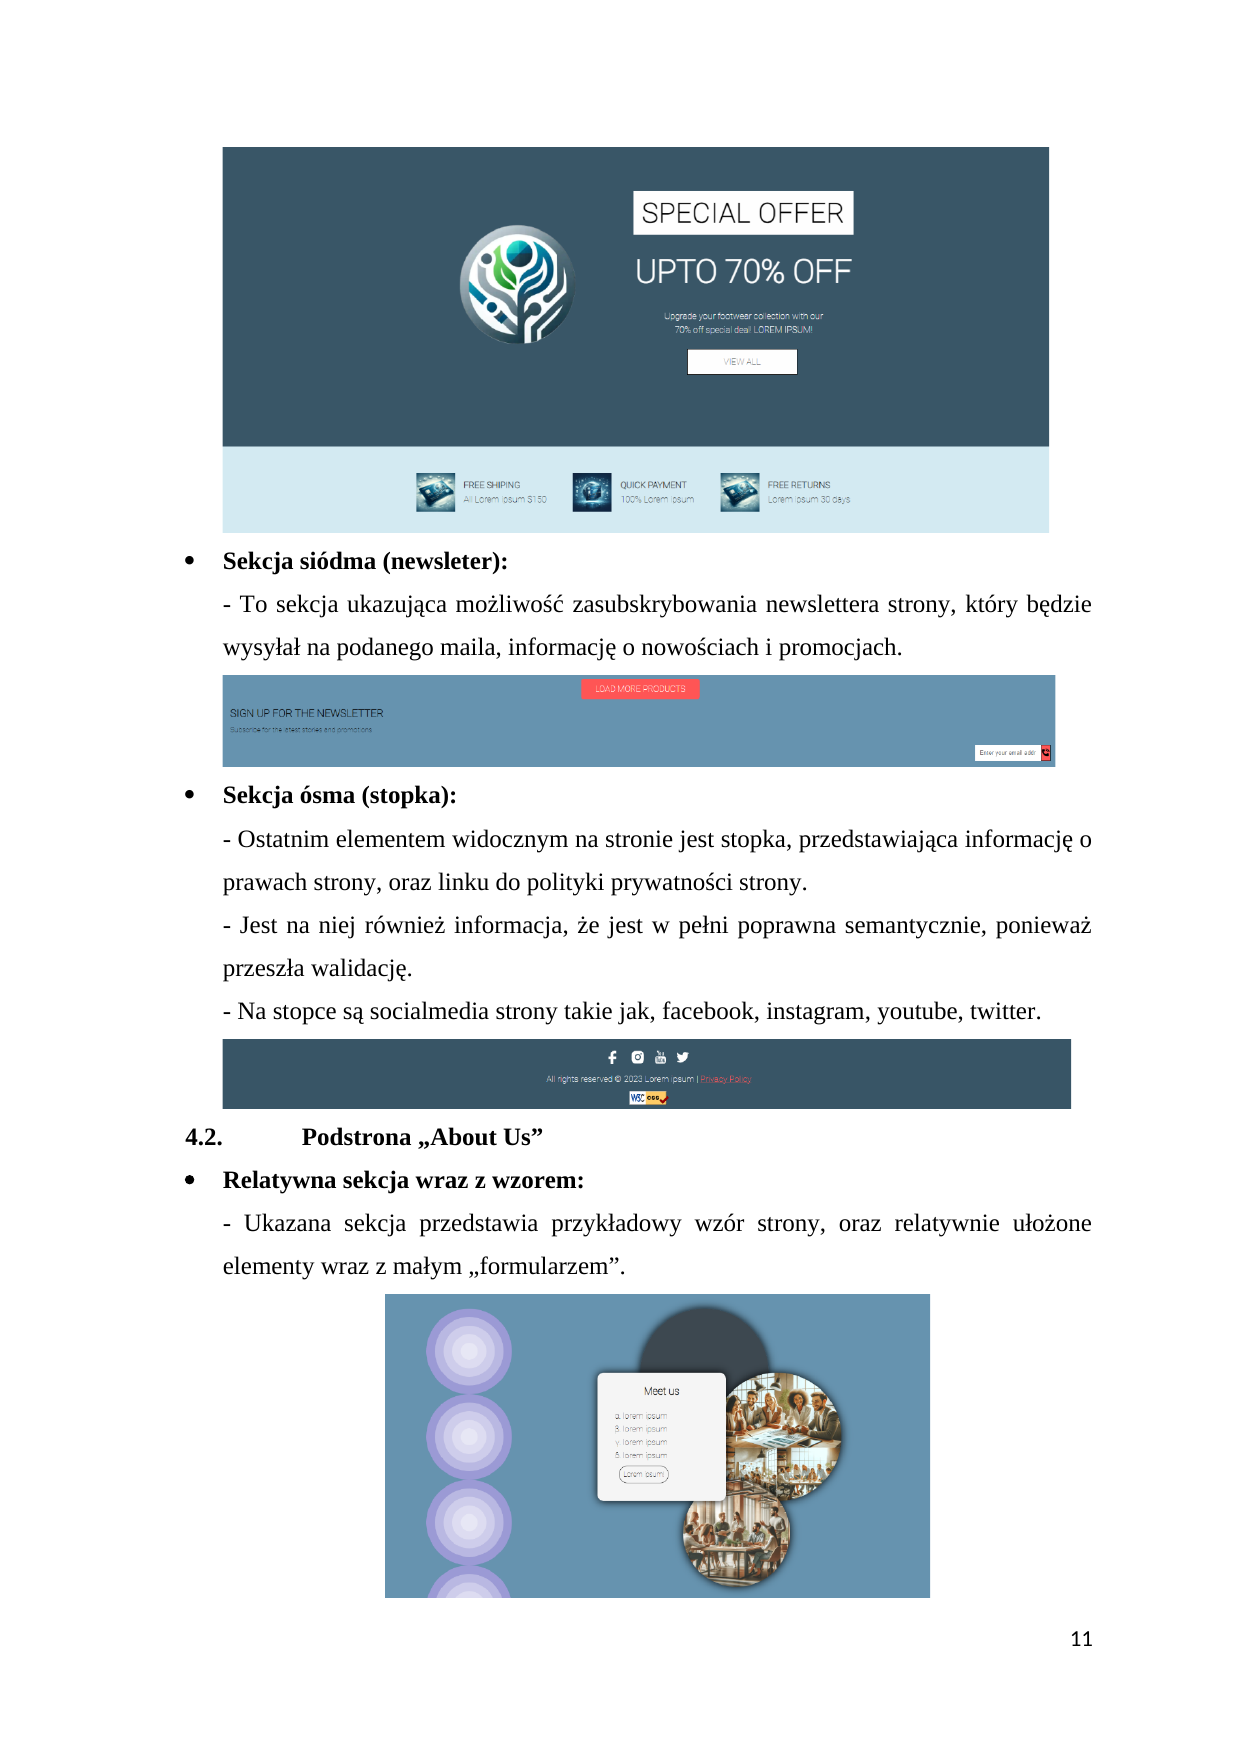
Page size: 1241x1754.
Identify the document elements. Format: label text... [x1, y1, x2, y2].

list - Na stopce są socialmedia strony takie jak, facebook, instagram, youtube, twitter. [223, 996, 1093, 1025]
list Podstrona „About Us” [185, 1122, 1093, 1151]
picture [222, 1039, 1072, 1109]
list - To sekcja ukazująca możliwość zasubskrybowania newslettera strony, który będzie wysyłał na podanego maila, informację o nowościach i promocjach. [223, 589, 1093, 661]
list - Ukazana sekcja przedstawia przykładowy wzór strony, oraz relatywnie ułożone elementy wraz z małym „formularzem”. [223, 1208, 1093, 1280]
picture [222, 675, 1056, 767]
list Relatywna sekcja wraz z wzorem: [185, 1165, 1093, 1194]
list Sekcja siódma (newsleter): [185, 546, 1093, 575]
picture [222, 147, 1050, 533]
list Sekcja ósma (stopka): [185, 781, 1093, 809]
list - Jest na niej również informacja, że jest w pełni poprawna semantycznie, ponieważ przeszła walidację. [223, 910, 1093, 982]
picture [385, 1294, 930, 1598]
list - Ostatnim elementem widocznym na stronie jest stopka, przedstawiająca informację o prawach strony, oraz linku do polityki prywatności strony. [223, 824, 1093, 896]
